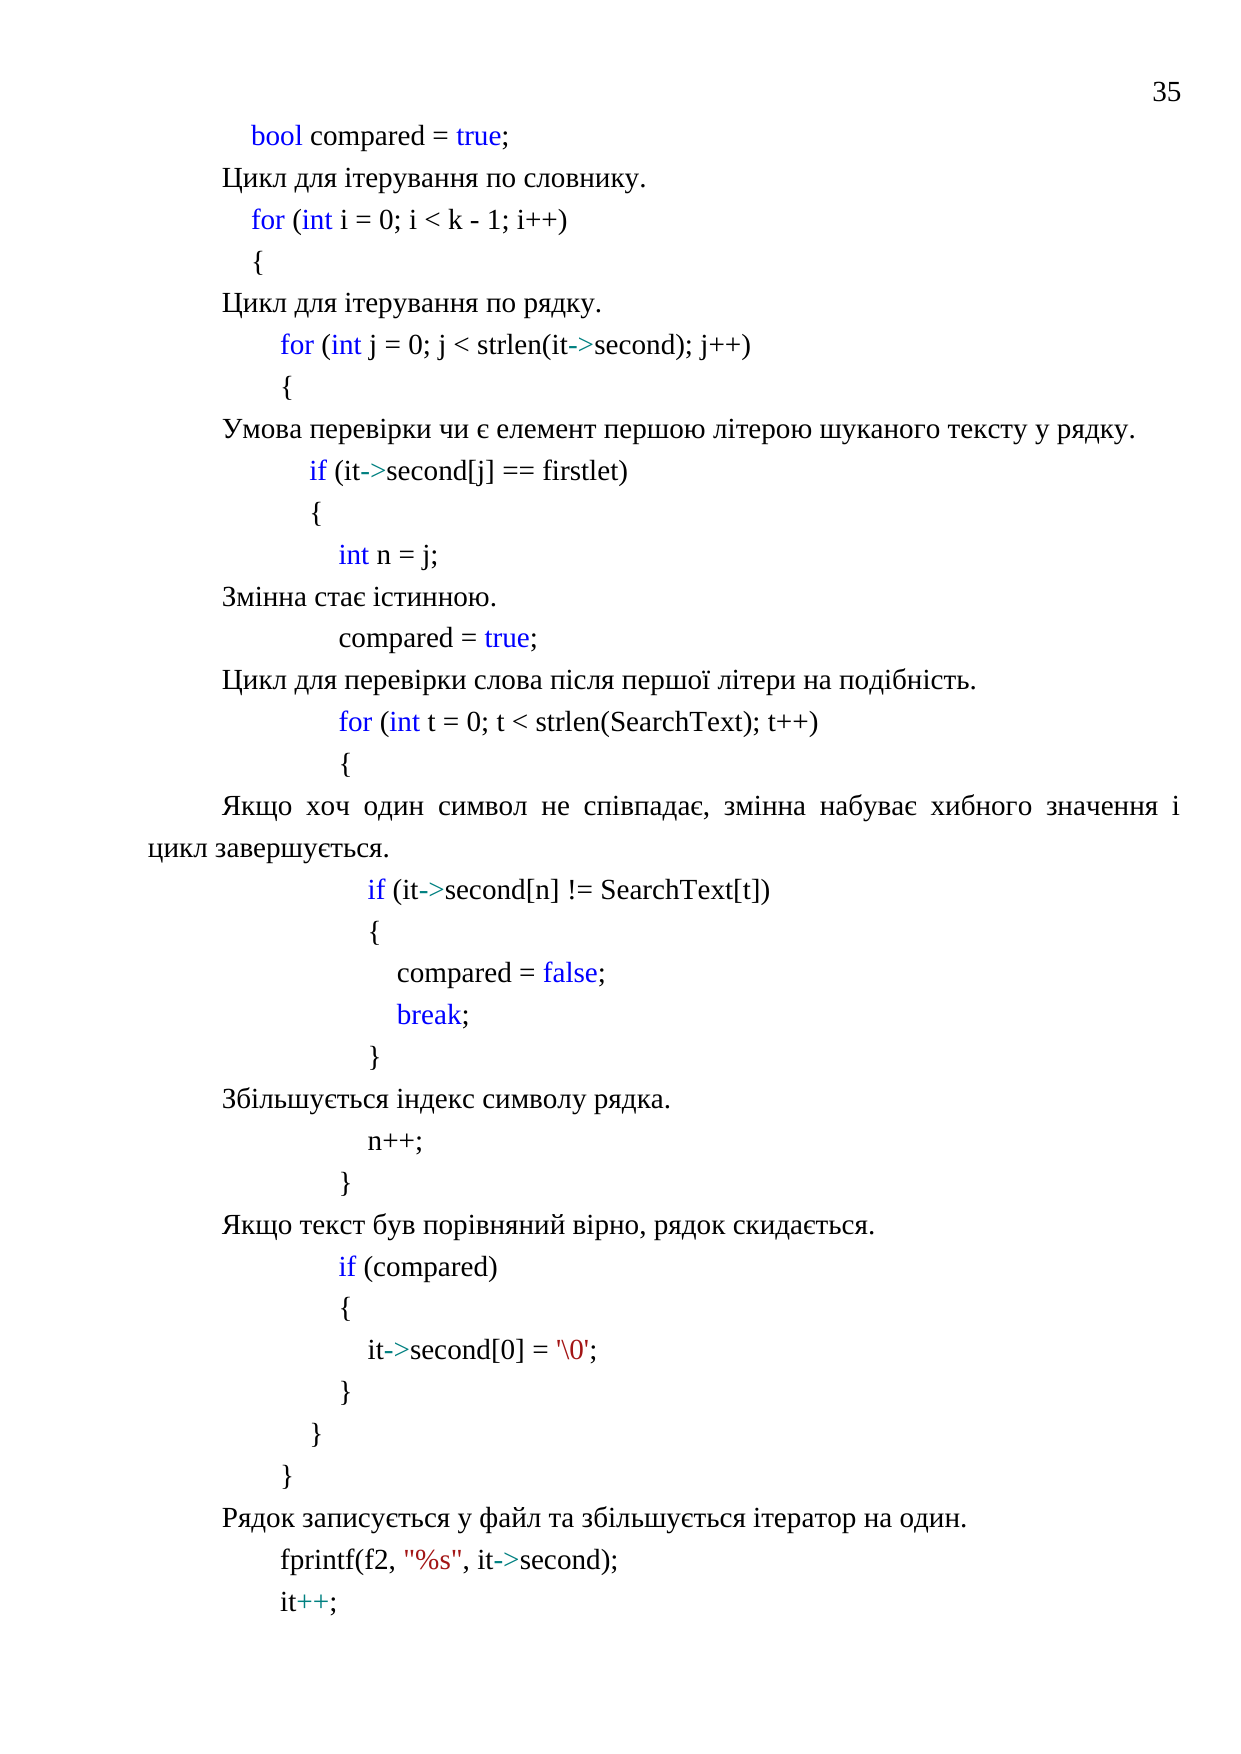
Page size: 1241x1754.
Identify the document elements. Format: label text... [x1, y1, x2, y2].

text Рядок записується у файл та збільшується ітератор на один. [148, 1500, 1181, 1533]
text Цикл для ітерування по рядку. [148, 286, 1181, 319]
text Якщо хоч один символ не співпадає, змінна набуває хибного значення і цикл завершується. [148, 788, 1181, 863]
text } [148, 1039, 1181, 1073]
text if (compared) [148, 1249, 1181, 1282]
text if (it->second[n] != SearchText[t]) [148, 872, 1181, 905]
text int n = j; [148, 537, 1181, 570]
text for (int t = 0; t < strlen(SearchText); t++) [148, 704, 1181, 738]
text if (it->second[j] == firstlet) [148, 453, 1181, 487]
text Цикл для ітерування по словнику. [148, 160, 1181, 193]
text compared = false; [148, 956, 1181, 989]
text break; [148, 997, 1181, 1031]
text { [148, 495, 1181, 528]
text { [148, 1291, 1181, 1324]
text for (int j = 0; j < strlen(it->second); j++) [148, 327, 1181, 361]
text { [148, 369, 1181, 403]
text { [148, 746, 1181, 780]
text } [148, 1374, 1181, 1408]
text Якщо текст був порівняний вірно, рядок скидається. [148, 1207, 1181, 1240]
text Збільшується індекс символу рядка. [148, 1081, 1181, 1115]
text fprintf(f2, "%s", it->second); [148, 1542, 1181, 1575]
text } [148, 1416, 1181, 1450]
text for (int i = 0; i < k - 1; i++) [148, 202, 1181, 235]
text { [148, 244, 1181, 277]
text n++; [148, 1123, 1181, 1157]
text compared = true; [148, 621, 1181, 654]
text } [148, 1458, 1181, 1492]
text Цикл для перевірки слова після першої літери на подібність. [148, 662, 1181, 696]
text it->second[0] = '\0'; [148, 1332, 1181, 1366]
text } [148, 1165, 1181, 1198]
text Змінна стає істинною. [148, 579, 1181, 612]
text it++; [148, 1584, 1181, 1617]
text Умова перевірки чи є елемент першою літерою шуканого тексту у рядку. [148, 411, 1181, 445]
text { [148, 914, 1181, 947]
text bool compared = true; [148, 118, 1181, 152]
